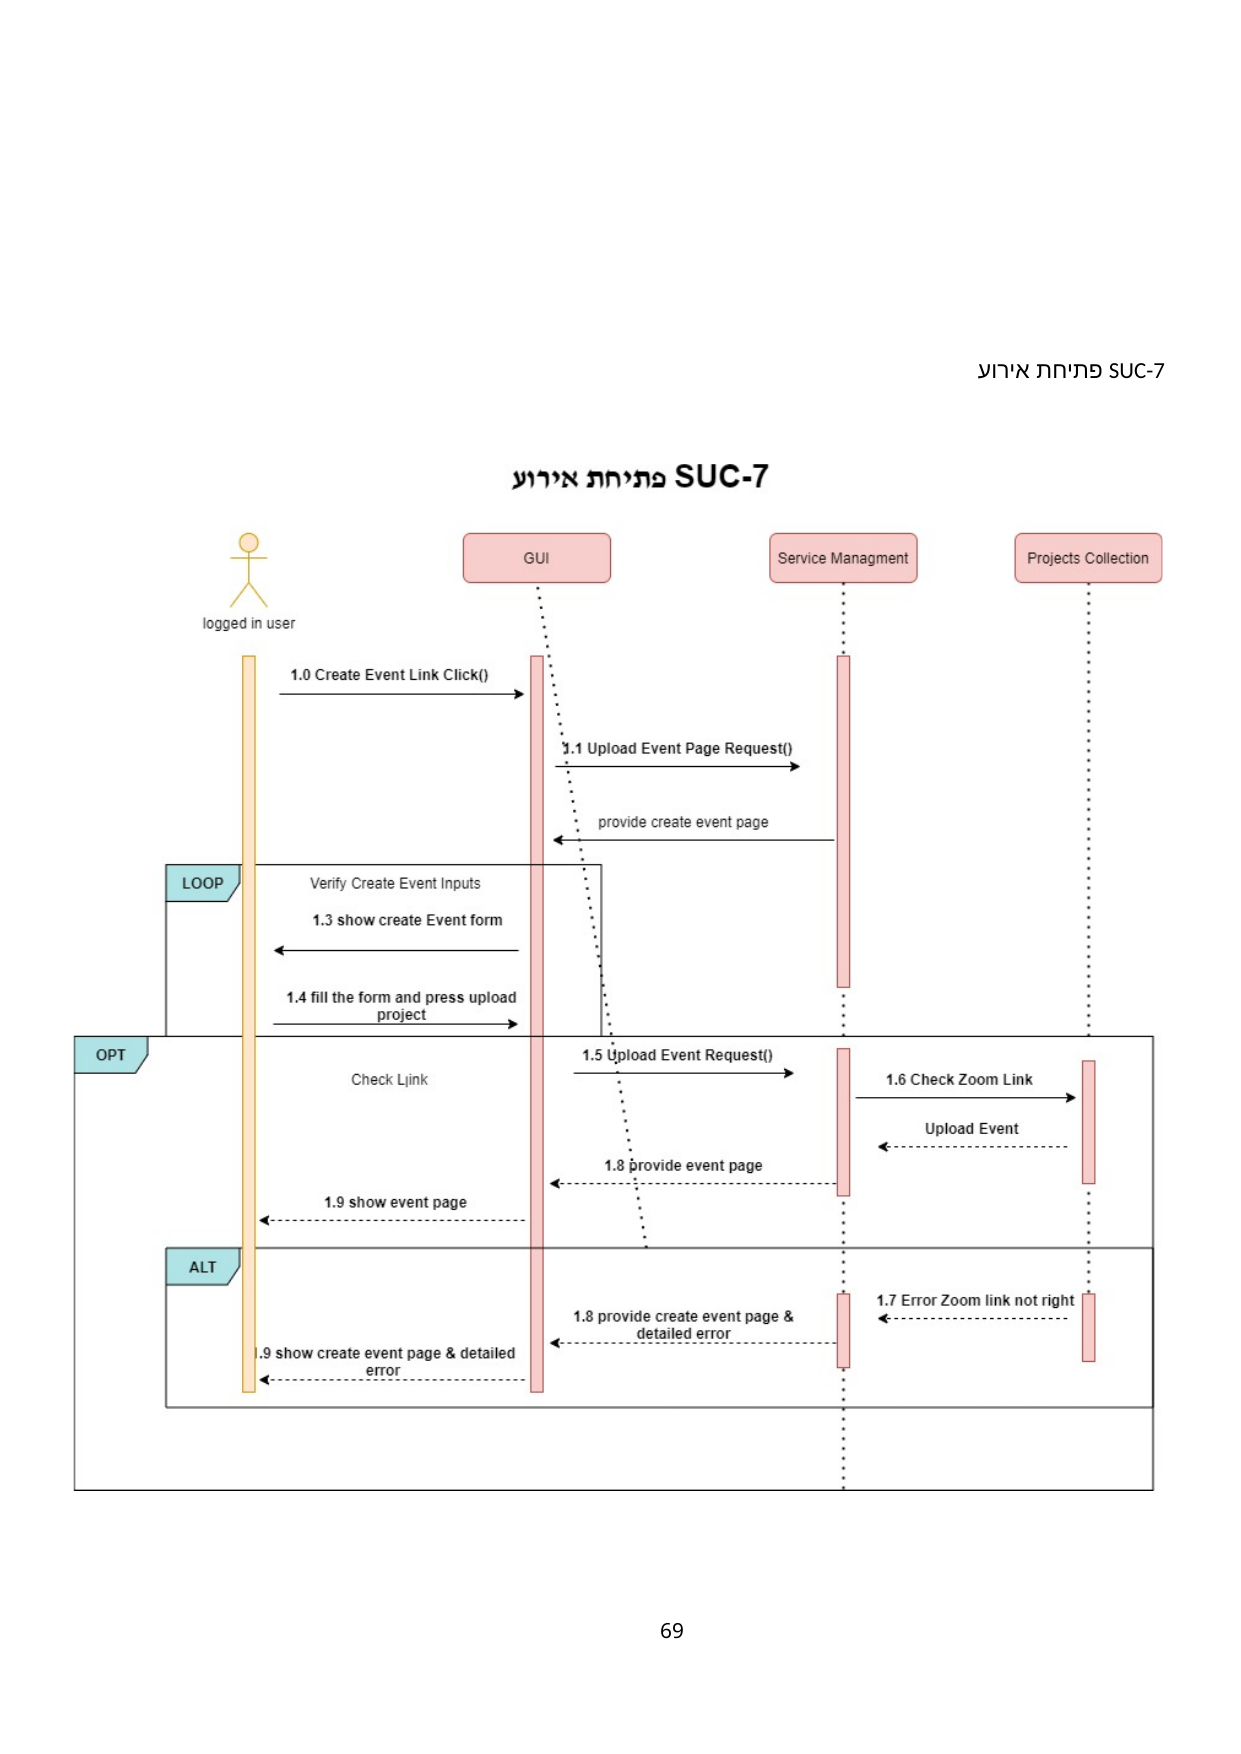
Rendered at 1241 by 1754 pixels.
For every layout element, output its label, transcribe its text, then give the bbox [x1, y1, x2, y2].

picture [73, 425, 1163, 1491]
text SUC-7 פתיחת אירוע [75, 356, 1165, 384]
